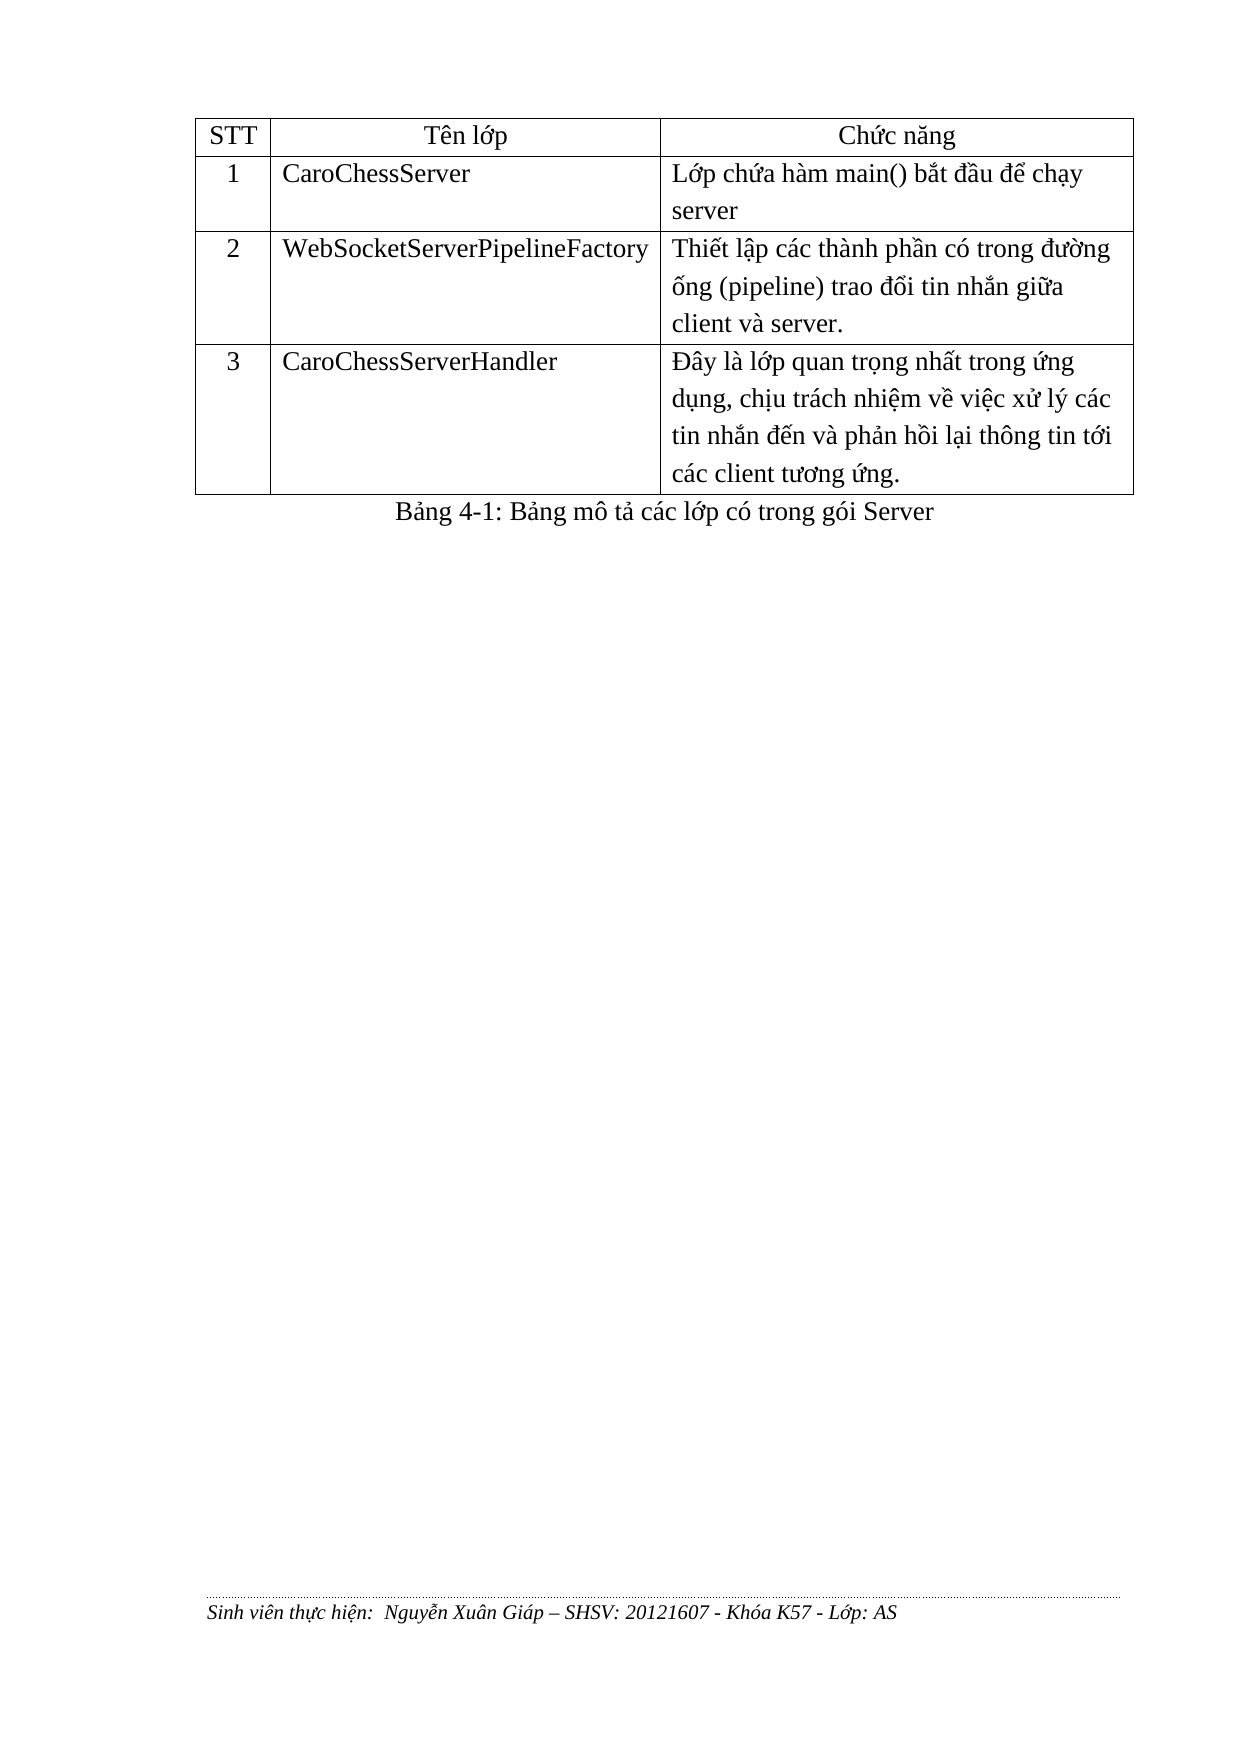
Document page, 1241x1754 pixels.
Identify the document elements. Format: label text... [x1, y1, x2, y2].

table_cell 1 [196, 157, 270, 231]
table_cell 2 [196, 232, 270, 344]
table_cell Thiết lập các thành phần có trong đường ống (pipeline) trao đổi tin nhắn giữa client và server. [661, 232, 1133, 344]
table_cell Đây là lớp quan trọng nhất trong ứng dụng, chịu trách nhiệm về việc xử lý các tin nhắn đến và phản hồi lại thông tin tới các client tương ứng. [661, 345, 1133, 493]
table_cell Lớp chứa hàm main() bắt đầu để chạy server [661, 157, 1133, 231]
table_cell WebSocketServerPipelineFactory [271, 232, 660, 344]
table_header STT [196, 119, 270, 156]
table_header Chức năng [661, 119, 1133, 156]
text Bảng 4-1: Bảng mô tả các lớp có trong gói Server [207, 495, 1122, 526]
table_header Tên lớp [271, 119, 660, 156]
table_cell CaroChessServerHandler [271, 345, 660, 493]
table_cell CaroChessServer [271, 157, 660, 231]
table_cell 3 [196, 345, 270, 493]
